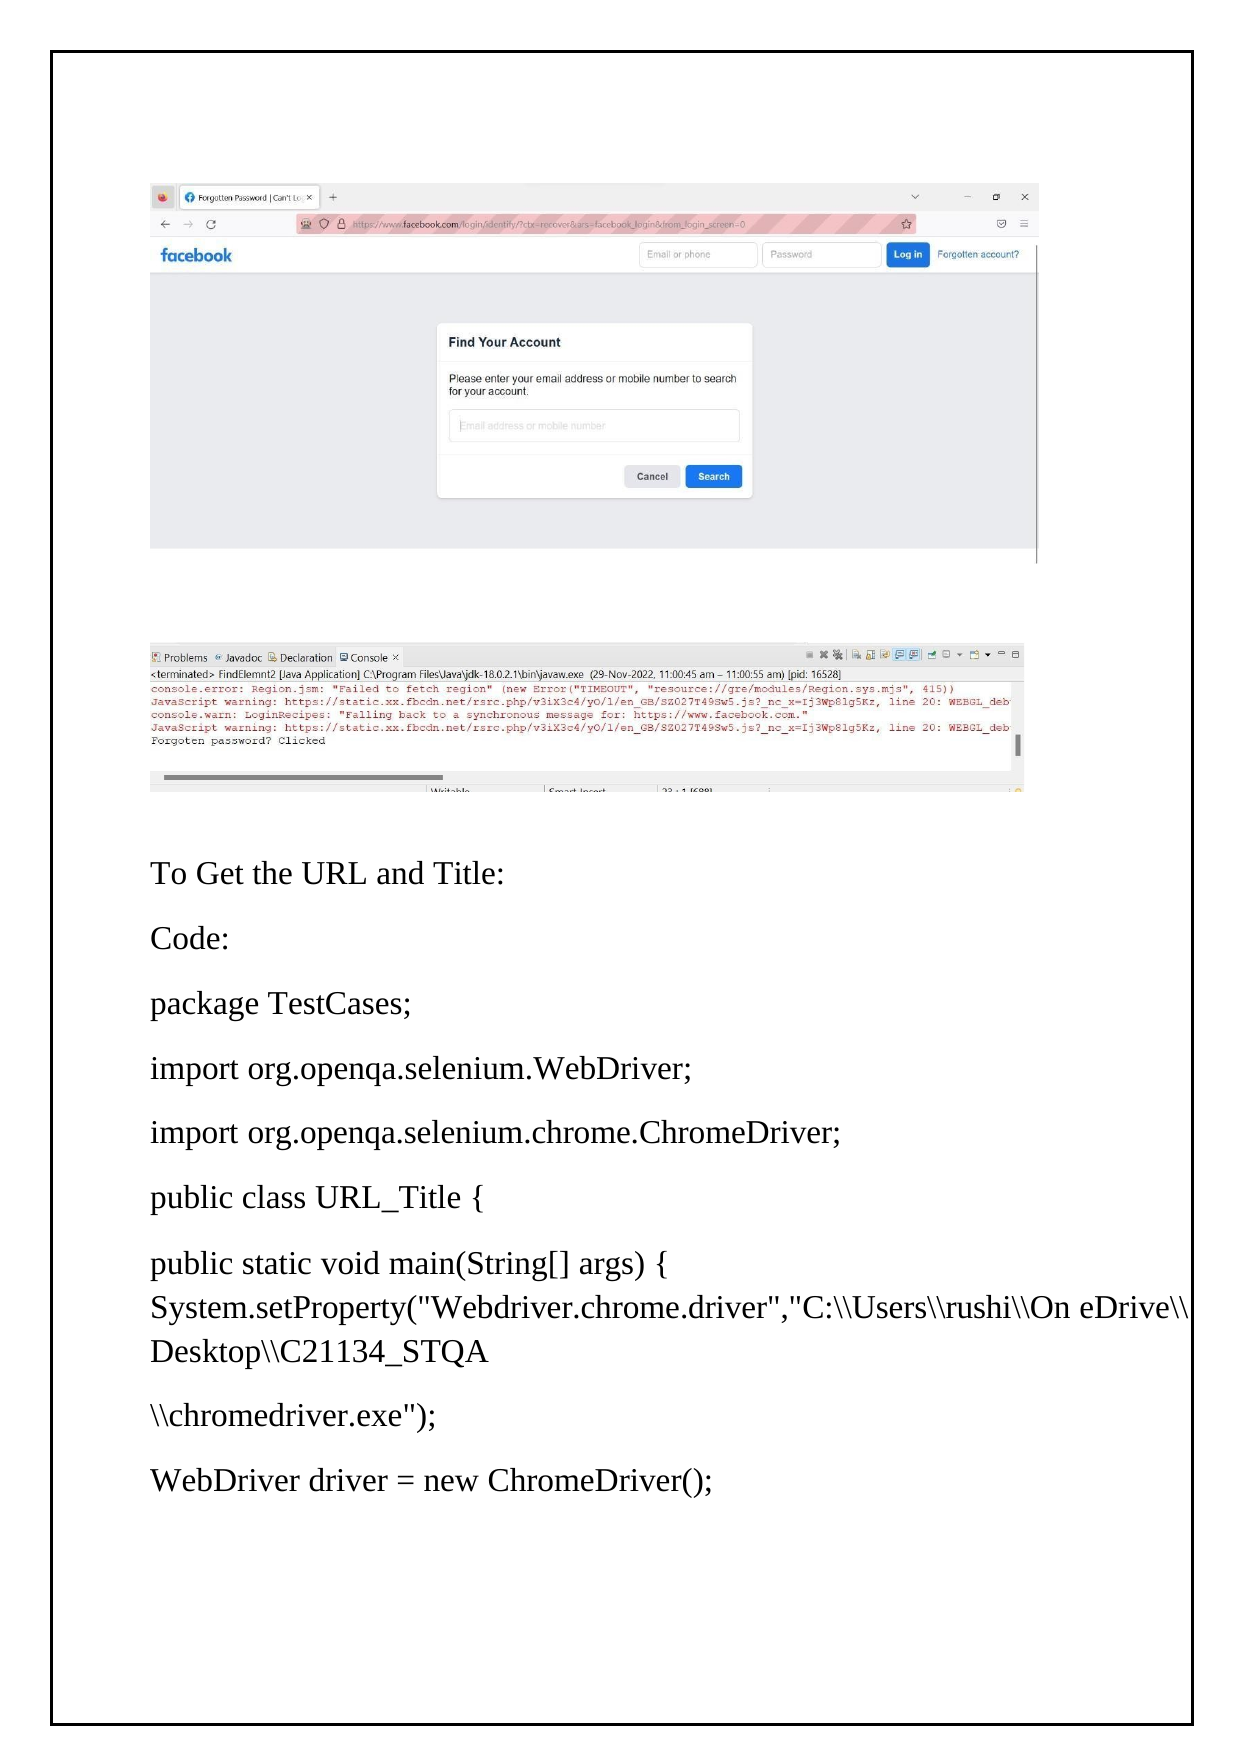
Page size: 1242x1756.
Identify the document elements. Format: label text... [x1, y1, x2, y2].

text To Get the URL and Title: [150, 853, 1191, 891]
picture [150, 642, 1025, 792]
text Code: [150, 918, 1191, 956]
text import org.openqa.selenium.WebDriver; [150, 1048, 1191, 1086]
text import org.openqa.selenium.chrome.ChromeDriver; public class URL_Title { [150, 1113, 847, 1216]
text \\chromedriver.exe"); [150, 1396, 1191, 1434]
text public static void main(String[] args) { System.setProperty("Webdriver.chrome.driver","C:\\Users\\rushi\\On eDrive\\Desktop\\C21134_STQA [150, 1243, 1191, 1369]
text WebDriver driver = new ChromeDriver(); [150, 1461, 1191, 1499]
text package TestCases; [150, 983, 1191, 1021]
picture [150, 183, 1039, 564]
